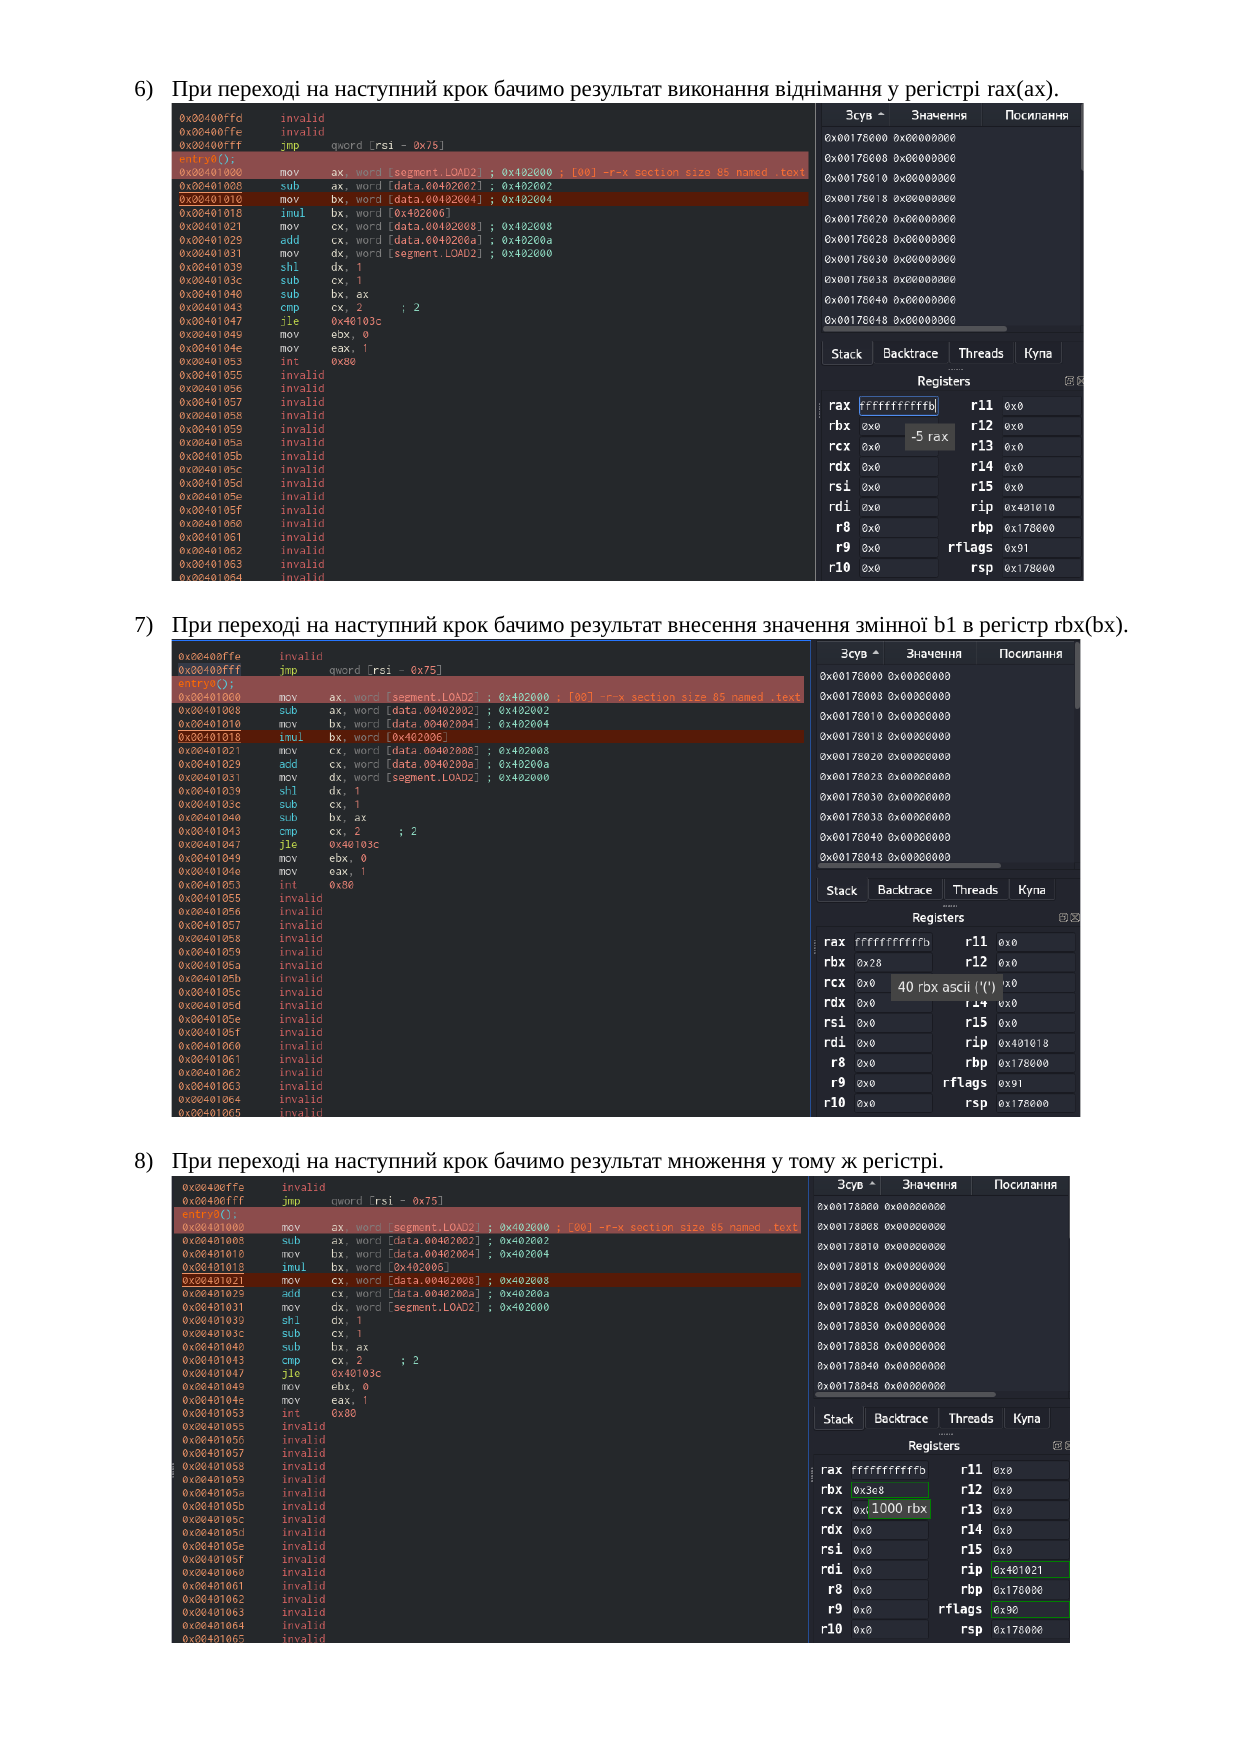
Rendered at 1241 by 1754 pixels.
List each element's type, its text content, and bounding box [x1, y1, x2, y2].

picture [171, 103, 1084, 581]
picture [171, 639, 1081, 1117]
picture [171, 1176, 1070, 1643]
